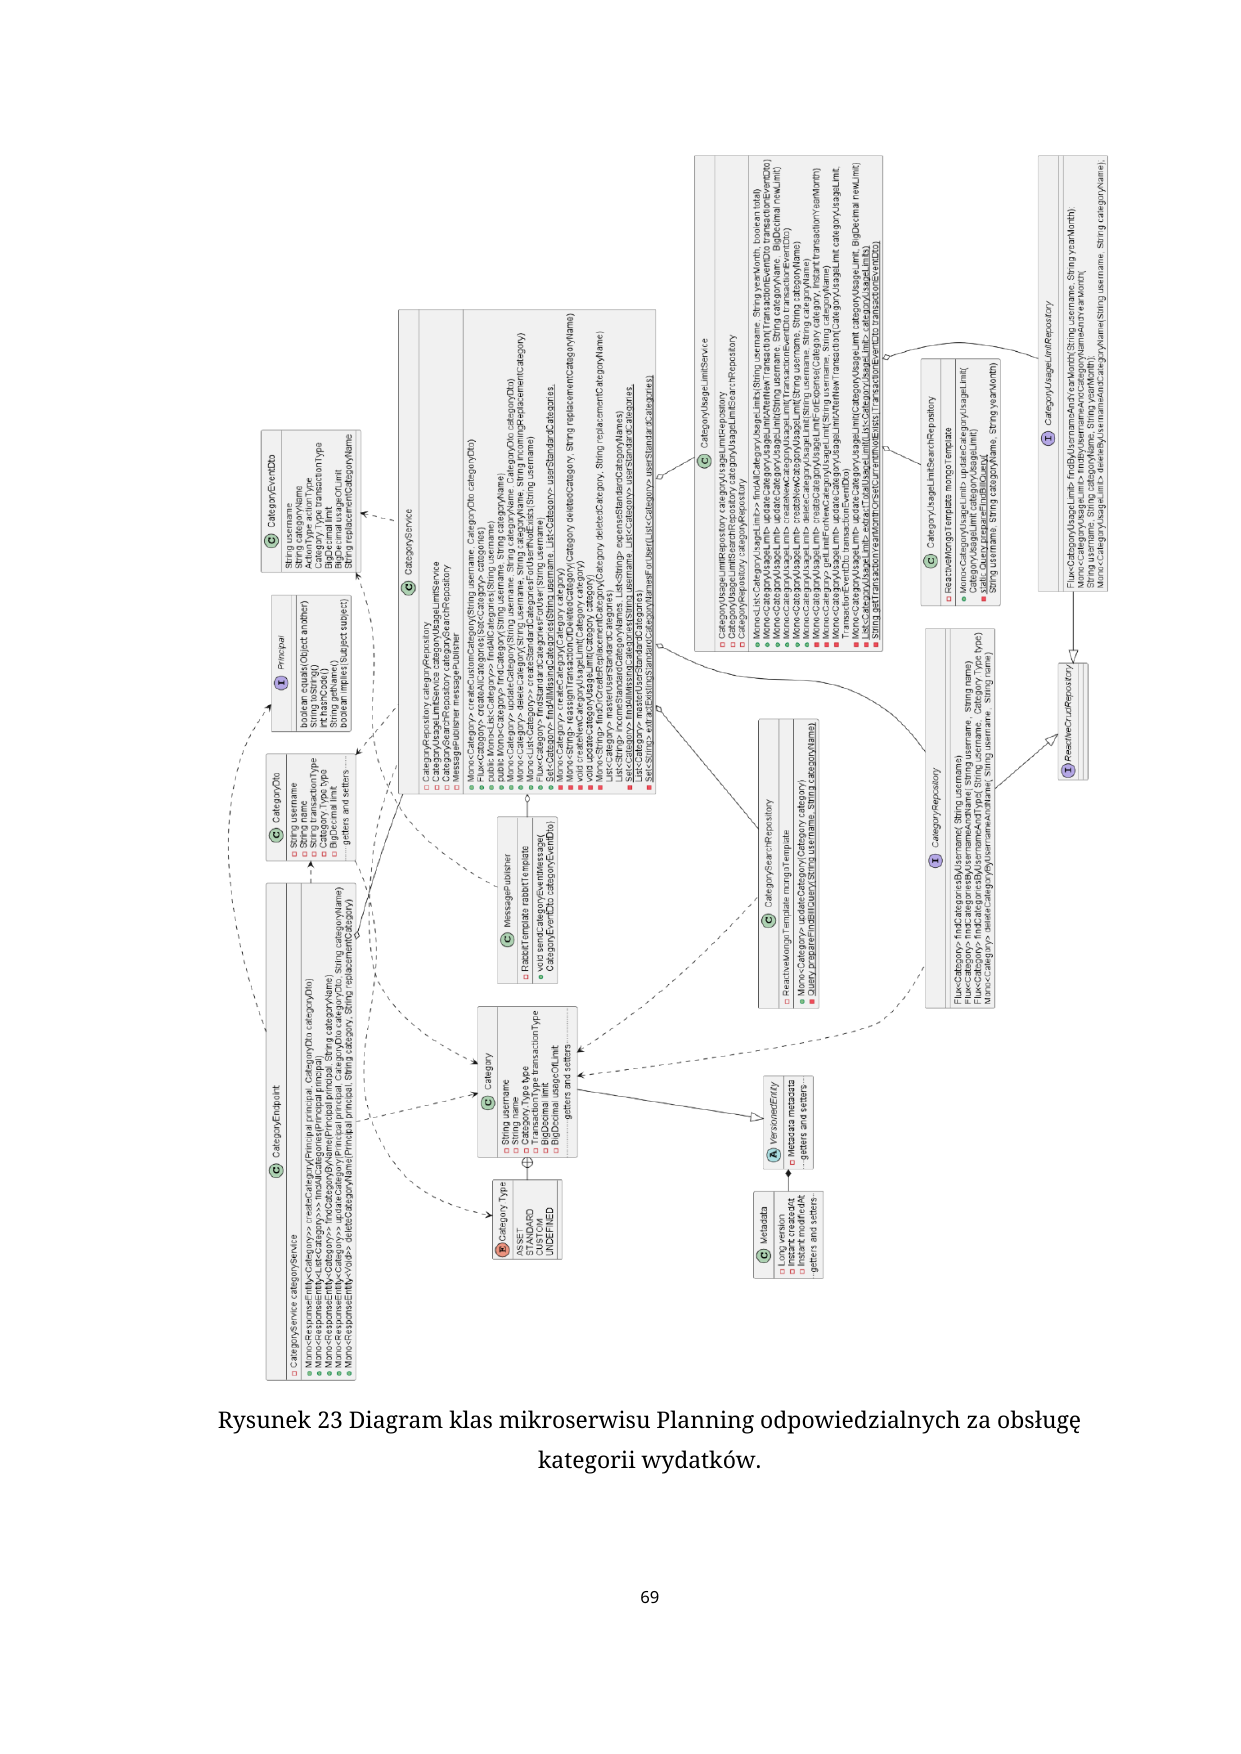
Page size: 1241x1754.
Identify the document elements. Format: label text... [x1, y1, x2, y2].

text Rysunek Diagram klas mikroserwisu Planning odpowiedzialnych za obsługę kategorii wydatków. [207, 1396, 1092, 1475]
picture [208, 153, 1111, 1383]
